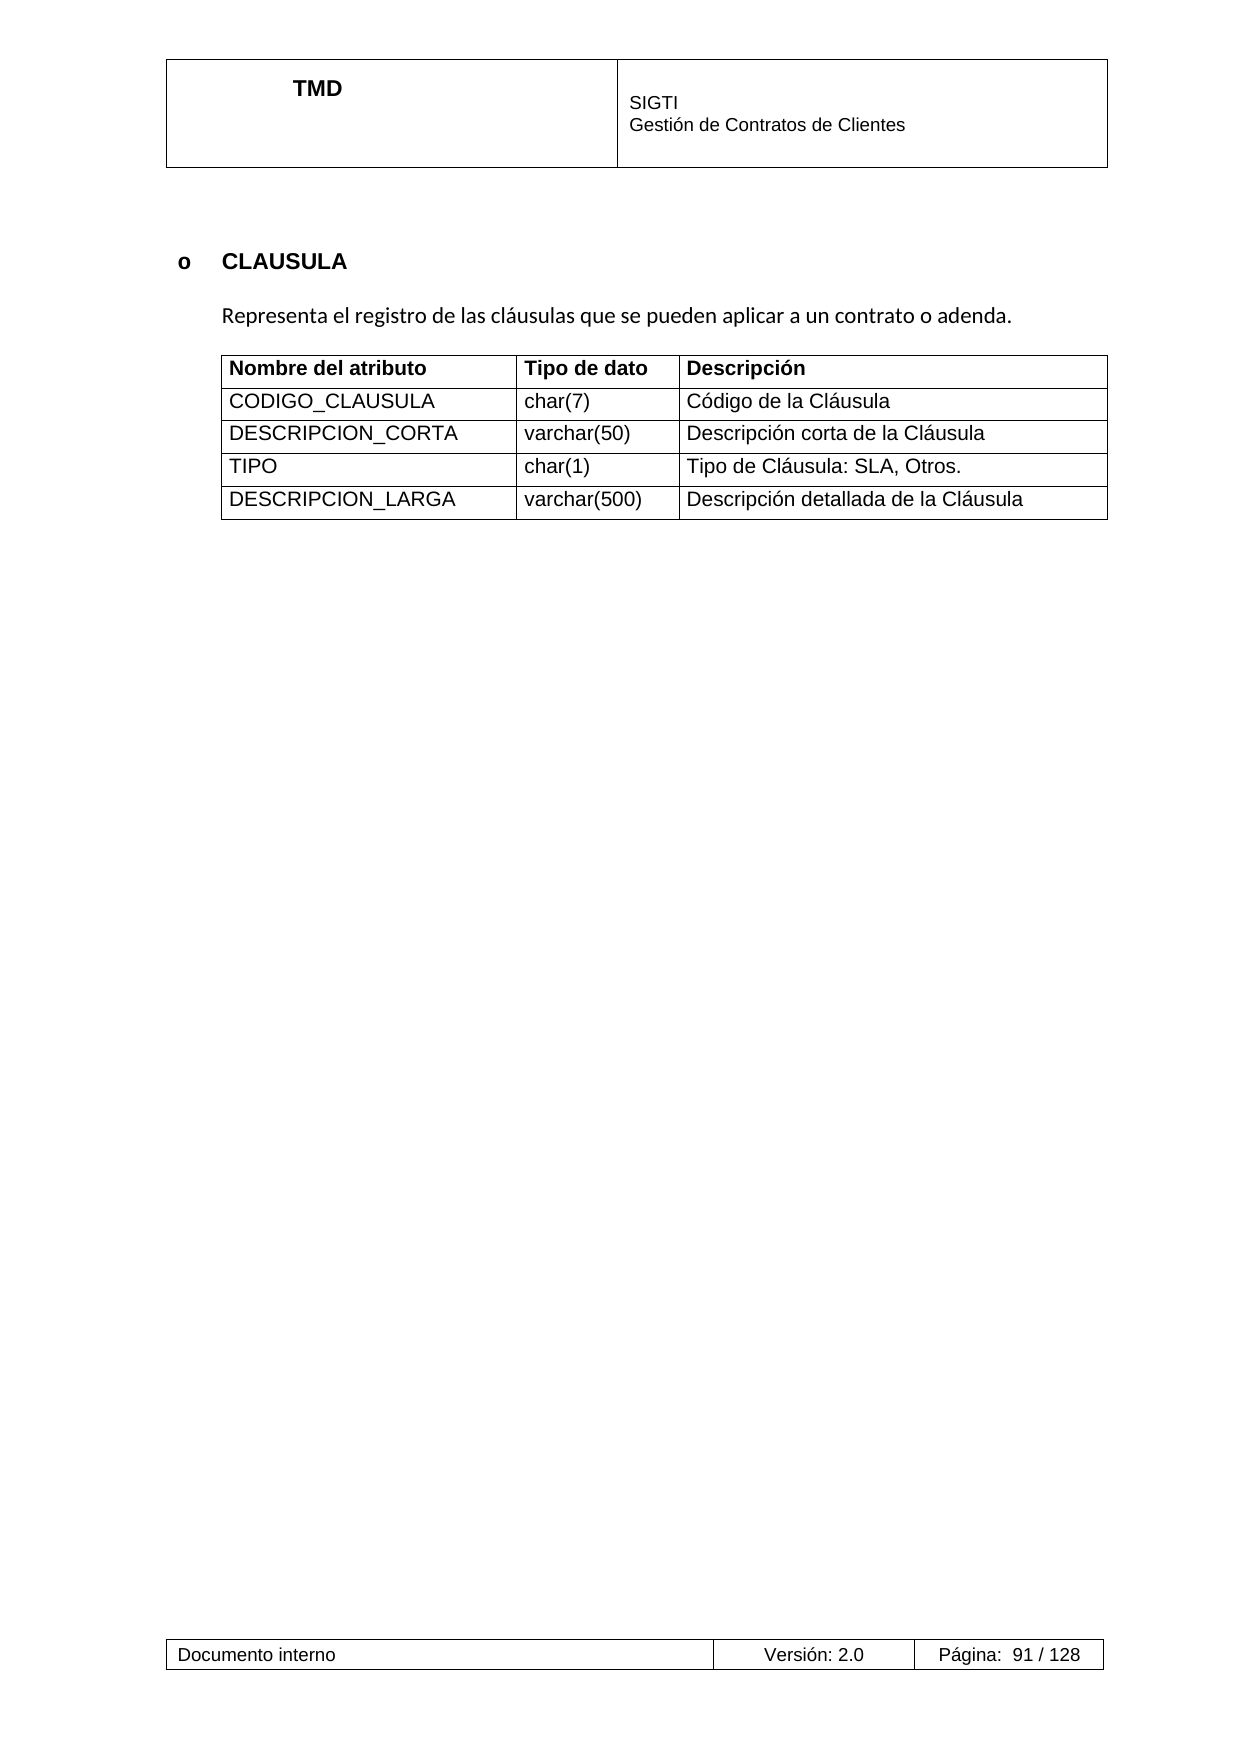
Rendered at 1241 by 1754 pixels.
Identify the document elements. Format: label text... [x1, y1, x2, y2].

table_cell Tipo de Cláusula: SLA, Otros. [680, 454, 1107, 486]
text Representa el registro de las cláusulas que se pueden aplicar a un contrato o adenda. [222, 302, 1092, 329]
table_cell char(1) [517, 454, 679, 486]
table_cell varchar(500) [517, 487, 679, 519]
table_cell varchar(50) [517, 421, 679, 453]
table_cell CODIGO_CLAUSULA [222, 389, 516, 420]
table_cell TIPO [222, 454, 516, 486]
table_header Nombre del atributo [222, 356, 516, 387]
table_header Tipo de dato [517, 356, 679, 387]
table_cell DESCRIPCION_LARGA [222, 487, 516, 519]
table_cell DESCRIPCION_CORTA [222, 421, 516, 453]
table_cell Descripción corta de la Cláusula [680, 421, 1107, 453]
table_cell Descripción detallada de la Cláusula [680, 487, 1107, 519]
table_header Descripción [680, 356, 1107, 387]
table_cell Código de la Cláusula [680, 389, 1107, 420]
table_cell char(7) [517, 389, 679, 420]
list CLAUSULA [177, 248, 1092, 277]
